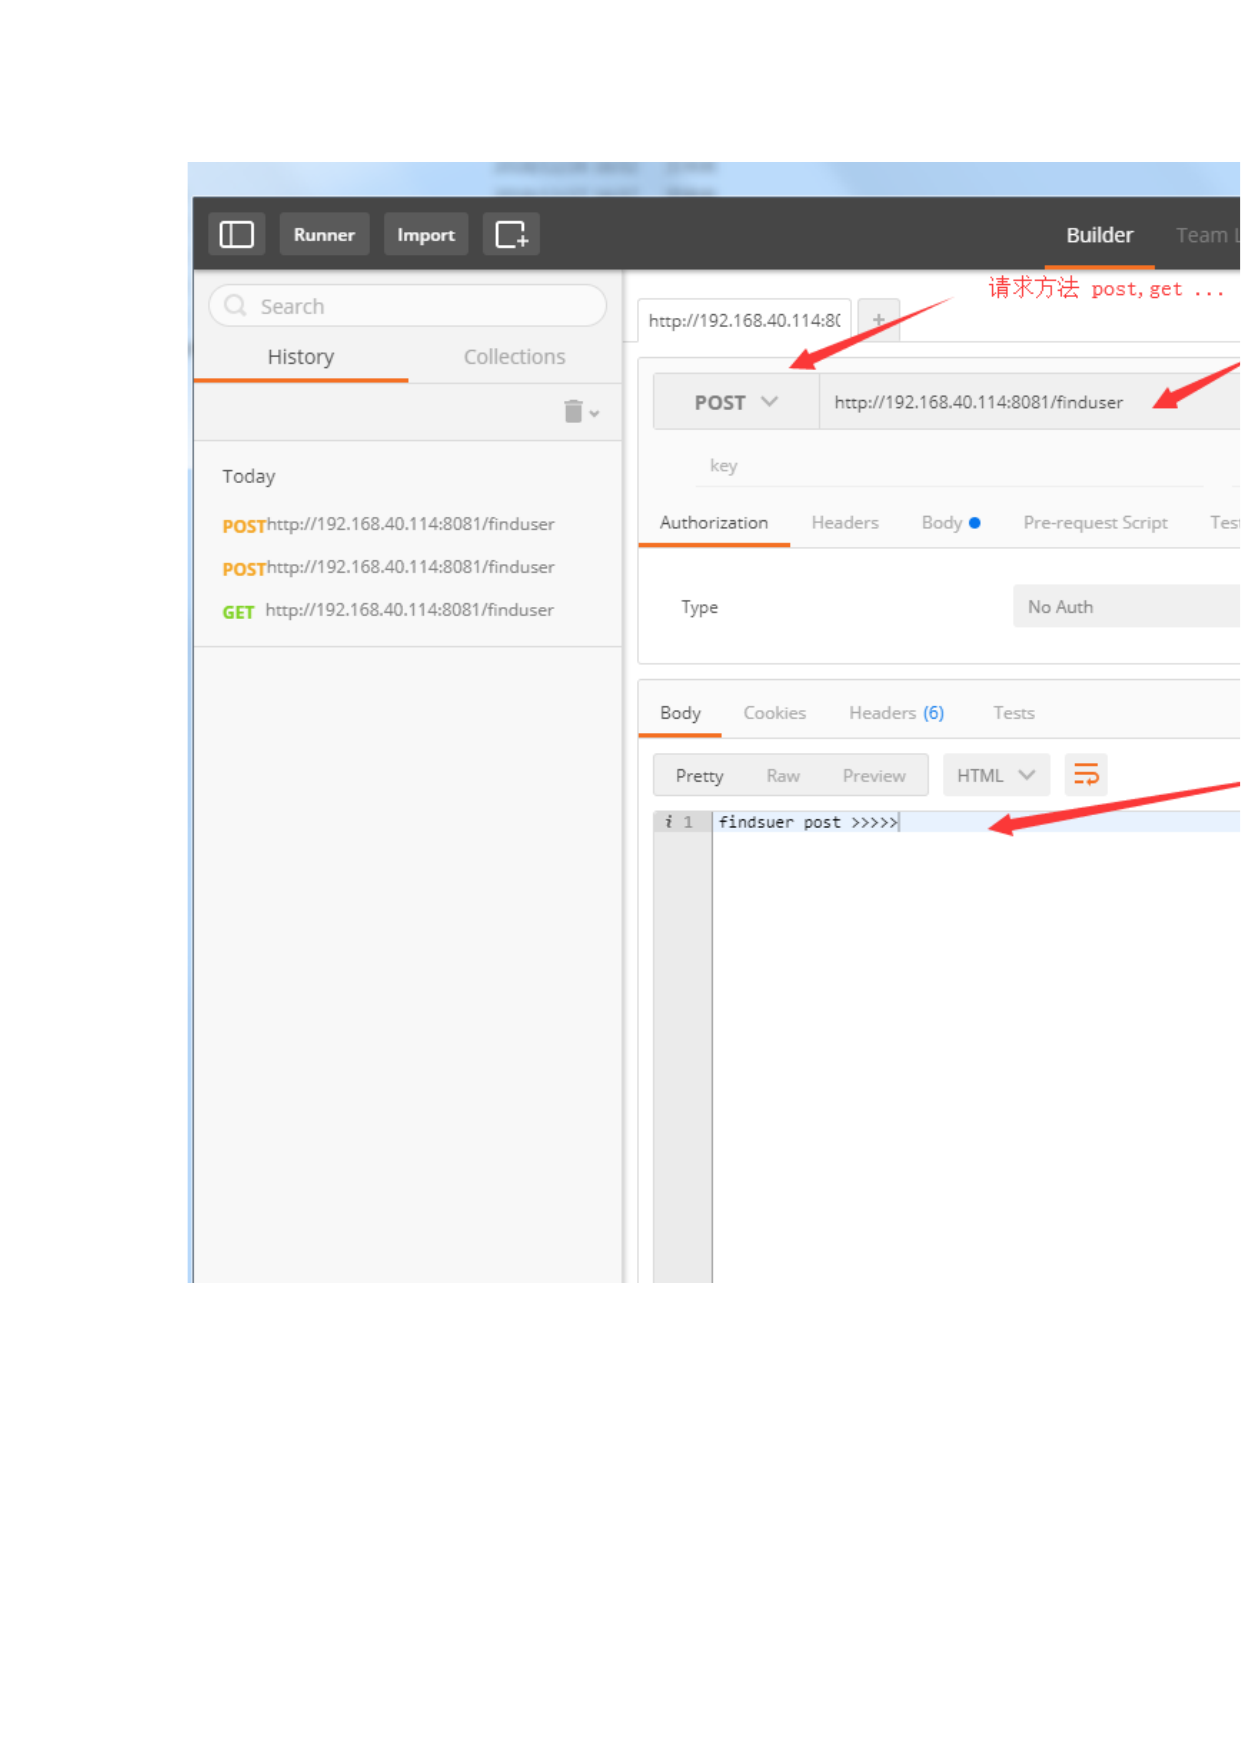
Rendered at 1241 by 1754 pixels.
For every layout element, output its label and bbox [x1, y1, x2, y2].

picture [187, 162, 1241, 1283]
